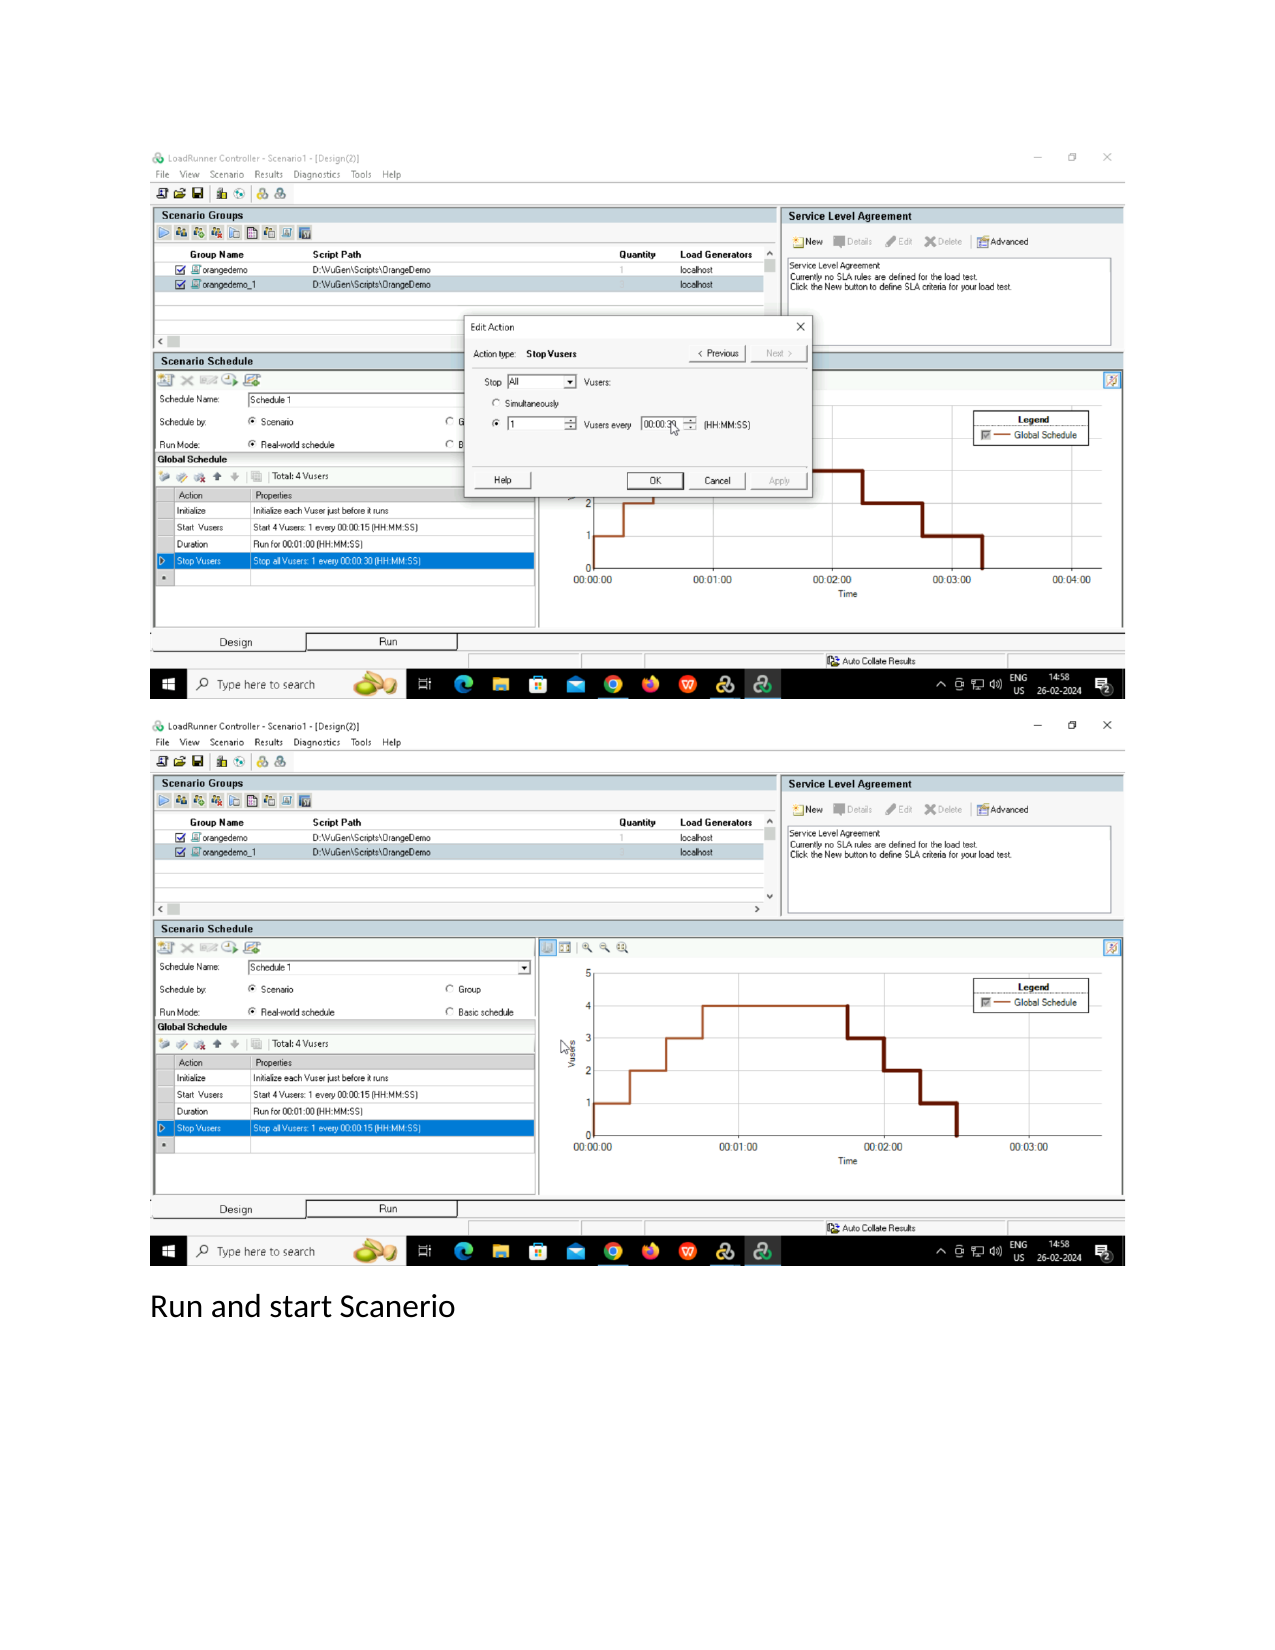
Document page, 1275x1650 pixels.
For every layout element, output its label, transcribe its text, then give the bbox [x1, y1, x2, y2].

picture [150, 717, 1125, 1266]
picture [150, 150, 1125, 699]
text Run and start Scanerio [150, 1284, 1125, 1325]
